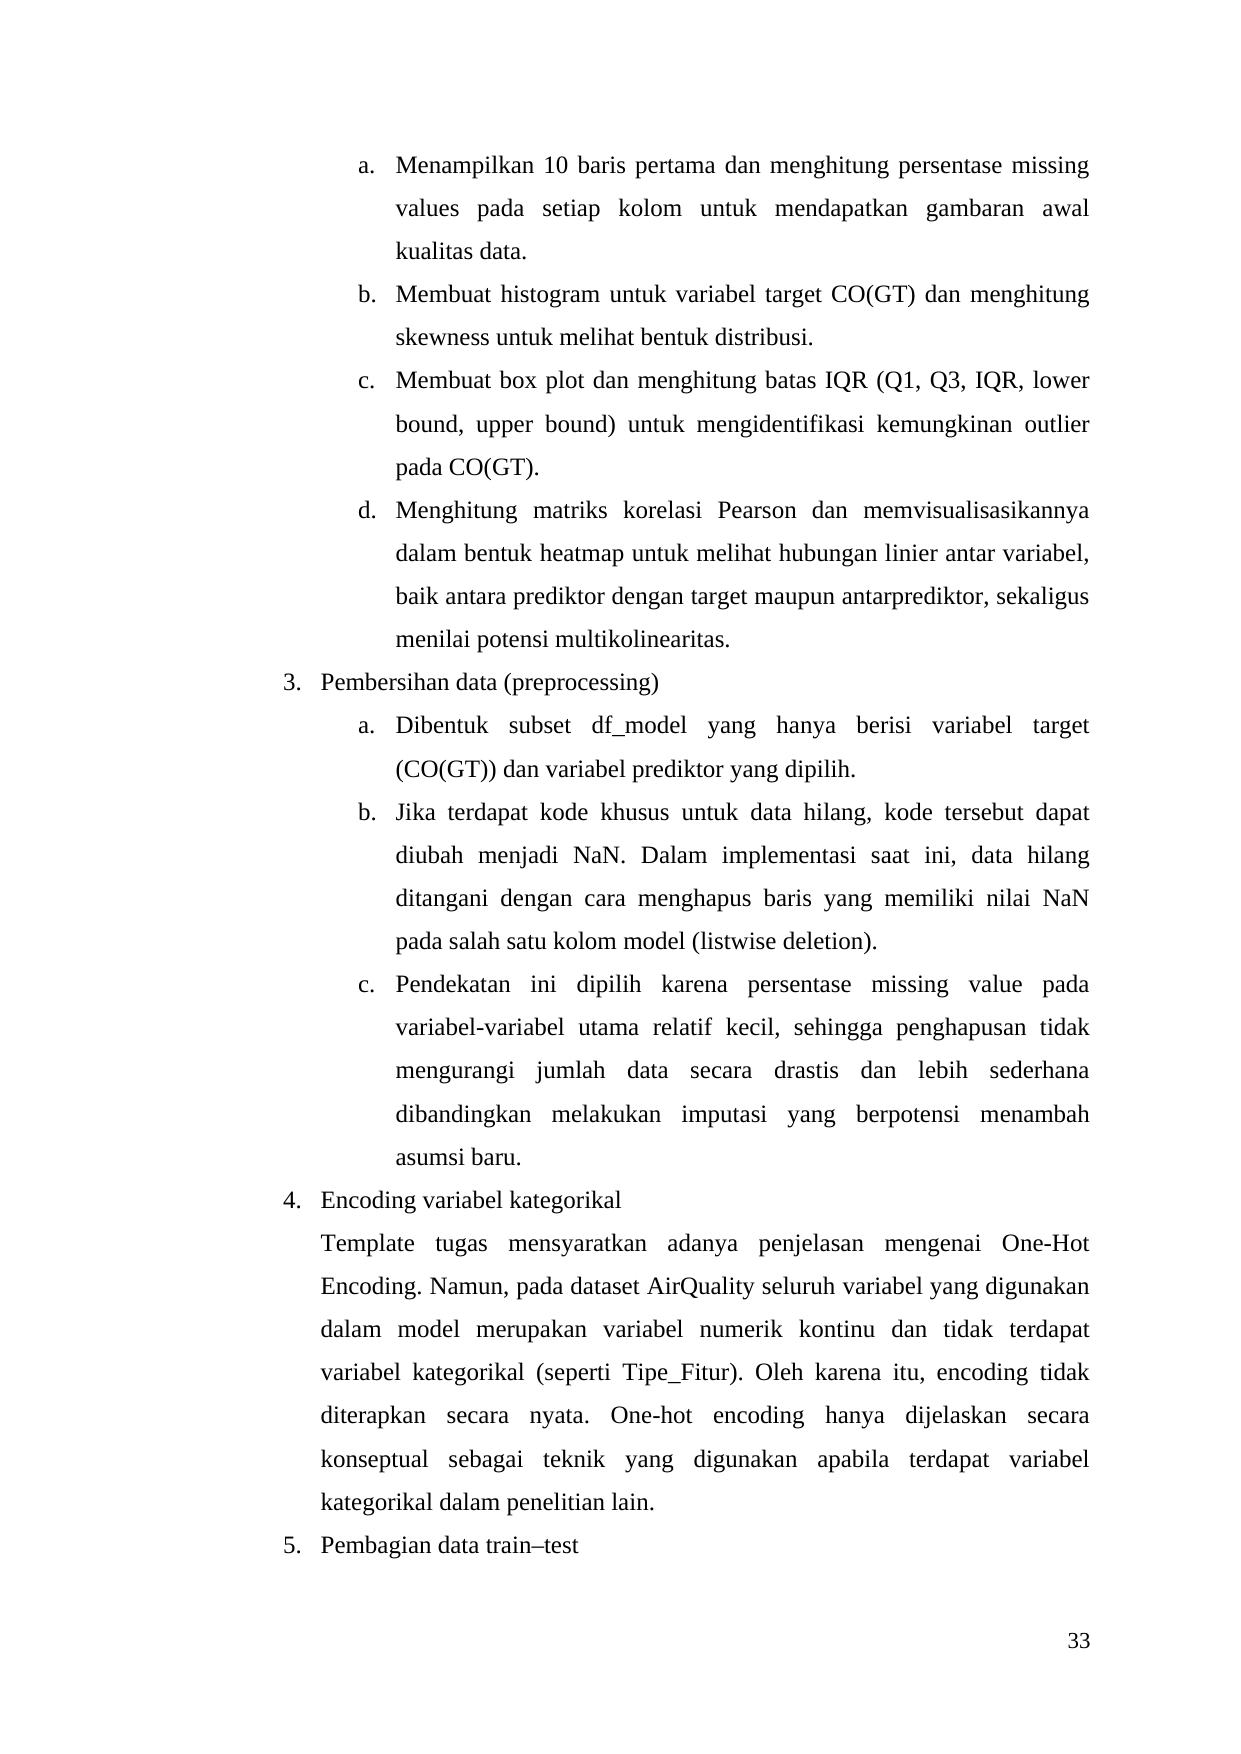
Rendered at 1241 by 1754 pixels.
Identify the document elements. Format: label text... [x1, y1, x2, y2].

list Encoding variabel kategorikal Template tugas mensyaratkan adanya penjelasan mengenai One-Hot Encoding. Namun, pada dataset AirQuality seluruh variabel yang digunakan dalam model merupakan variabel numerik kontinu dan tidak terdapat variabel kategorikal (seperti Tipe_Fitur). Oleh karena itu, encoding tidak diterapkan secara nyata. One-hot encoding hanya dijelaskan secara konseptual sebagai teknik yang digunakan apabila terdapat variabel kategorikal dalam penelitian lain. [283, 1185, 1090, 1516]
list Menghitung matriks korelasi Pearson dan memvisualisasikannya dalam bentuk heatmap untuk melihat hubungan linier antar variabel, baik antara prediktor dengan target maupun antarprediktor, sekaligus menilai potensi multikolinearitas. [358, 495, 1090, 653]
list Membuat box plot dan menghitung batas IQR (Q1, Q3, IQR, lower bound, upper bound) untuk mengidentifikasi kemungkinan outlier pada CO(GT). [358, 366, 1090, 481]
list Membuat histogram untuk variabel target CO(GT) dan menghitung skewness untuk melihat bentuk distribusi. [358, 279, 1090, 351]
list Dibentuk subset df_model yang hanya berisi variabel target (CO(GT)) dan variabel prediktor yang dipilih. [358, 711, 1090, 782]
list Pendekatan ini dipilih karena persentase missing value pada variabel-variabel utama relatif kecil, sehingga penghapusan tidak mengurangi jumlah data secara drastis dan lebih sederhana dibandingkan melakukan imputasi yang berpotensi menambah asumsi baru. [358, 969, 1090, 1171]
list Pembersihan data (preprocessing) [283, 667, 1090, 696]
list Jika terdapat kode khusus untuk data hilang, kode tersebut dapat diubah menjadi NaN. Dalam implementasi saat ini, data hilang ditangani dengan cara menghapus baris yang memiliki nilai NaN pada salah satu kolom model (listwise deletion). [358, 797, 1090, 955]
list Menampilkan 10 baris pertama dan menghitung persentase missing values pada setiap kolom untuk mendapatkan gambaran awal kualitas data. [358, 150, 1090, 265]
list Pembagian data train–test [283, 1530, 1090, 1559]
